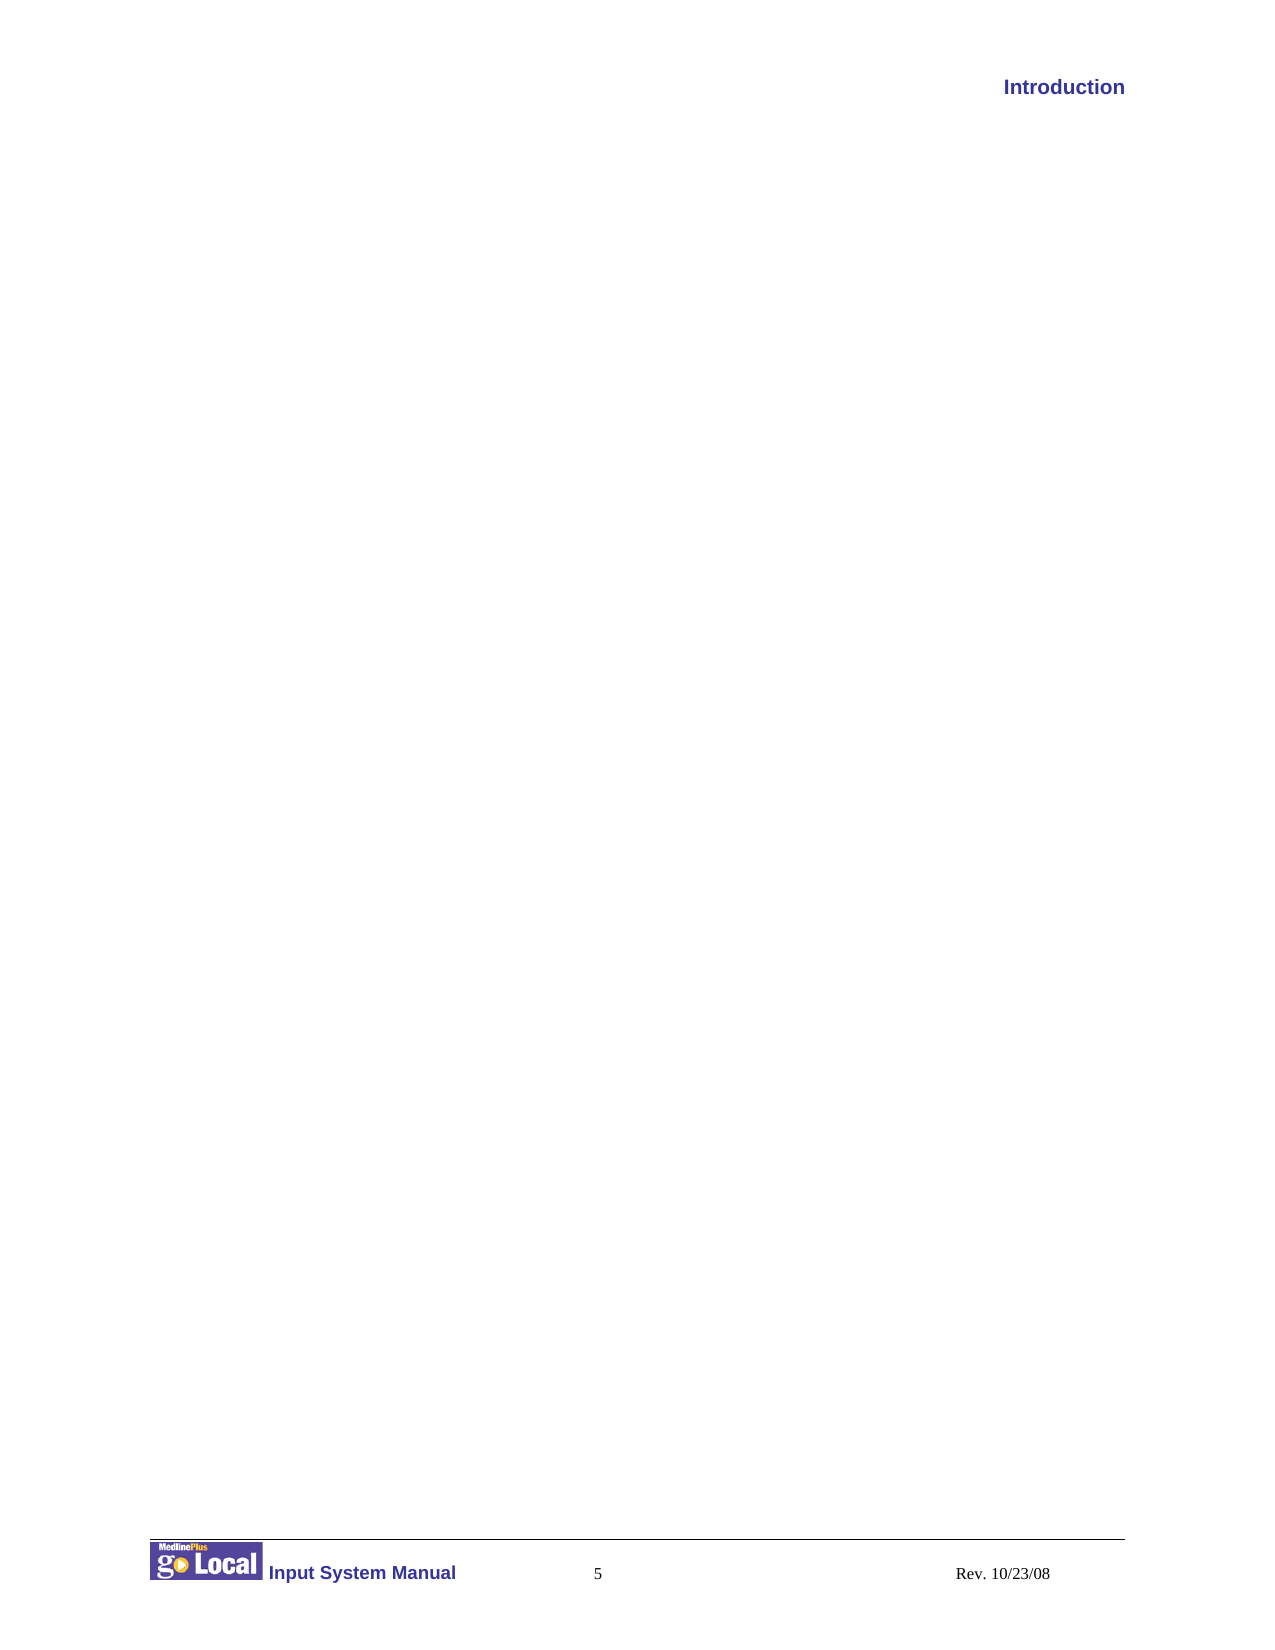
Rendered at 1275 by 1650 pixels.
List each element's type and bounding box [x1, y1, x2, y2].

picture [150, 1542, 263, 1580]
